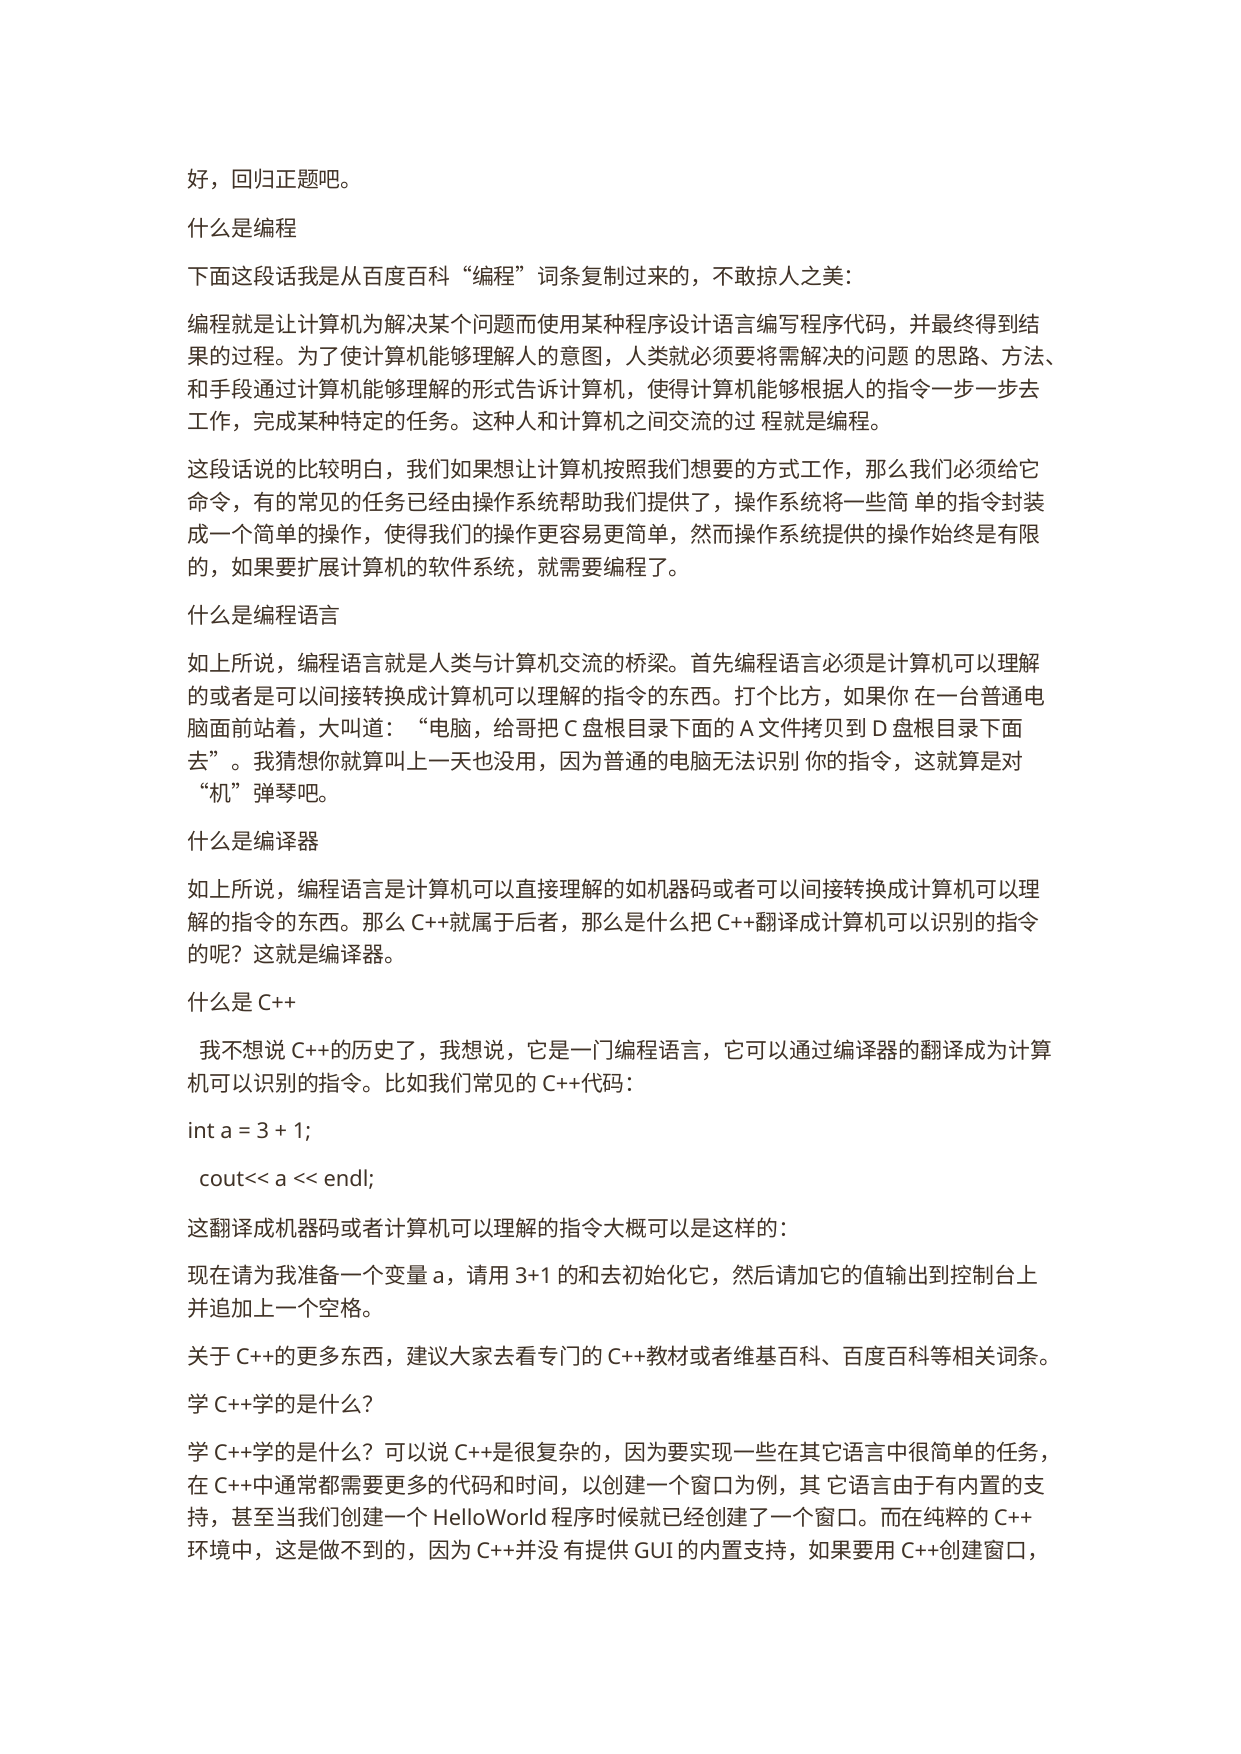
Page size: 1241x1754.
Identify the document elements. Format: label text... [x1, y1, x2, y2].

text 我不想说C++的历史了，我想说，它是一门编程语言，它可以通过编译器的翻译成为计算机可以识别的指令。比如我们常见的C++代码： [187, 1033, 1053, 1098]
text int a = 3 + 1; [187, 1114, 1053, 1146]
text 好，回归正题吧。 [187, 162, 1053, 194]
text 如上所说，编程语言就是人类与计算机交流的桥梁。首先编程语言必须是计算机可以理解的或者是可以间接转换成计算机可以理解的指令的东西。打个比方，如果你 在一台普通电脑面前站着，大叫道：“电脑，给哥把C盘根目录下面的A文件拷贝到D盘根目录下面去”。我猜想你就算叫上一天也没用，因为普通的电脑无法识别 你的指令，这就算是对“机”弹琴吧。 [187, 646, 1053, 808]
text 下面这段话我是从百度百科“编程”词条复制过来的，不敢掠人之美： [187, 258, 1053, 291]
text 现在请为我准备一个变量a，请用3+1的和去初始化它，然后请加它的值输出到控制台上并追加上一个空格。 [187, 1258, 1053, 1323]
text cout<< a << endl; [187, 1162, 1053, 1194]
text 什么是C++ [187, 985, 1053, 1018]
text 如上所说，编程语言是计算机可以直接理解的如机器码或者可以间接转换成计算机可以理解的指令的东西。那么C++就属于后者，那么是什么把C++翻译成计算机可以识别的指令的呢？这就是编译器。 [187, 872, 1053, 969]
text 这翻译成机器码或者计算机可以理解的指令大概可以是这样的： [187, 1210, 1053, 1243]
text 编程就是让计算机为解决某个问题而使用某种程序设计语言编写程序代码，并最终得到结果的过程。为了使计算机能够理解人的意图，人类就必须要将需解决的问题 的思路、方法、和手段通过计算机能够理解的形式告诉计算机，使得计算机能够根据人的指令一步一步去工作，完成某种特定的任务。这种人和计算机之间交流的过 程就是编程。 [187, 306, 1053, 436]
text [187, 1435, 1053, 1565]
text 什么是编程语言 [187, 598, 1053, 630]
text 关于C++的更多东西，建议大家去看专门的C++教材或者维基百科、百度百科等相关词条。 [187, 1339, 1053, 1371]
text 什么是编程 [187, 210, 1053, 243]
text 学C++学的是什么？ [187, 1387, 1053, 1419]
text 什么是编译器 [187, 824, 1053, 856]
text 这段话说的比较明白，我们如果想让计算机按照我们想要的方式工作，那么我们必须给它命令，有的常见的任务已经由操作系统帮助我们提供了，操作系统将一些简 单的指令封装成一个简单的操作，使得我们的操作更容易更简单，然而操作系统提供的操作始终是有限的，如果要扩展计算机的软件系统，就需要编程了。 [187, 452, 1053, 582]
